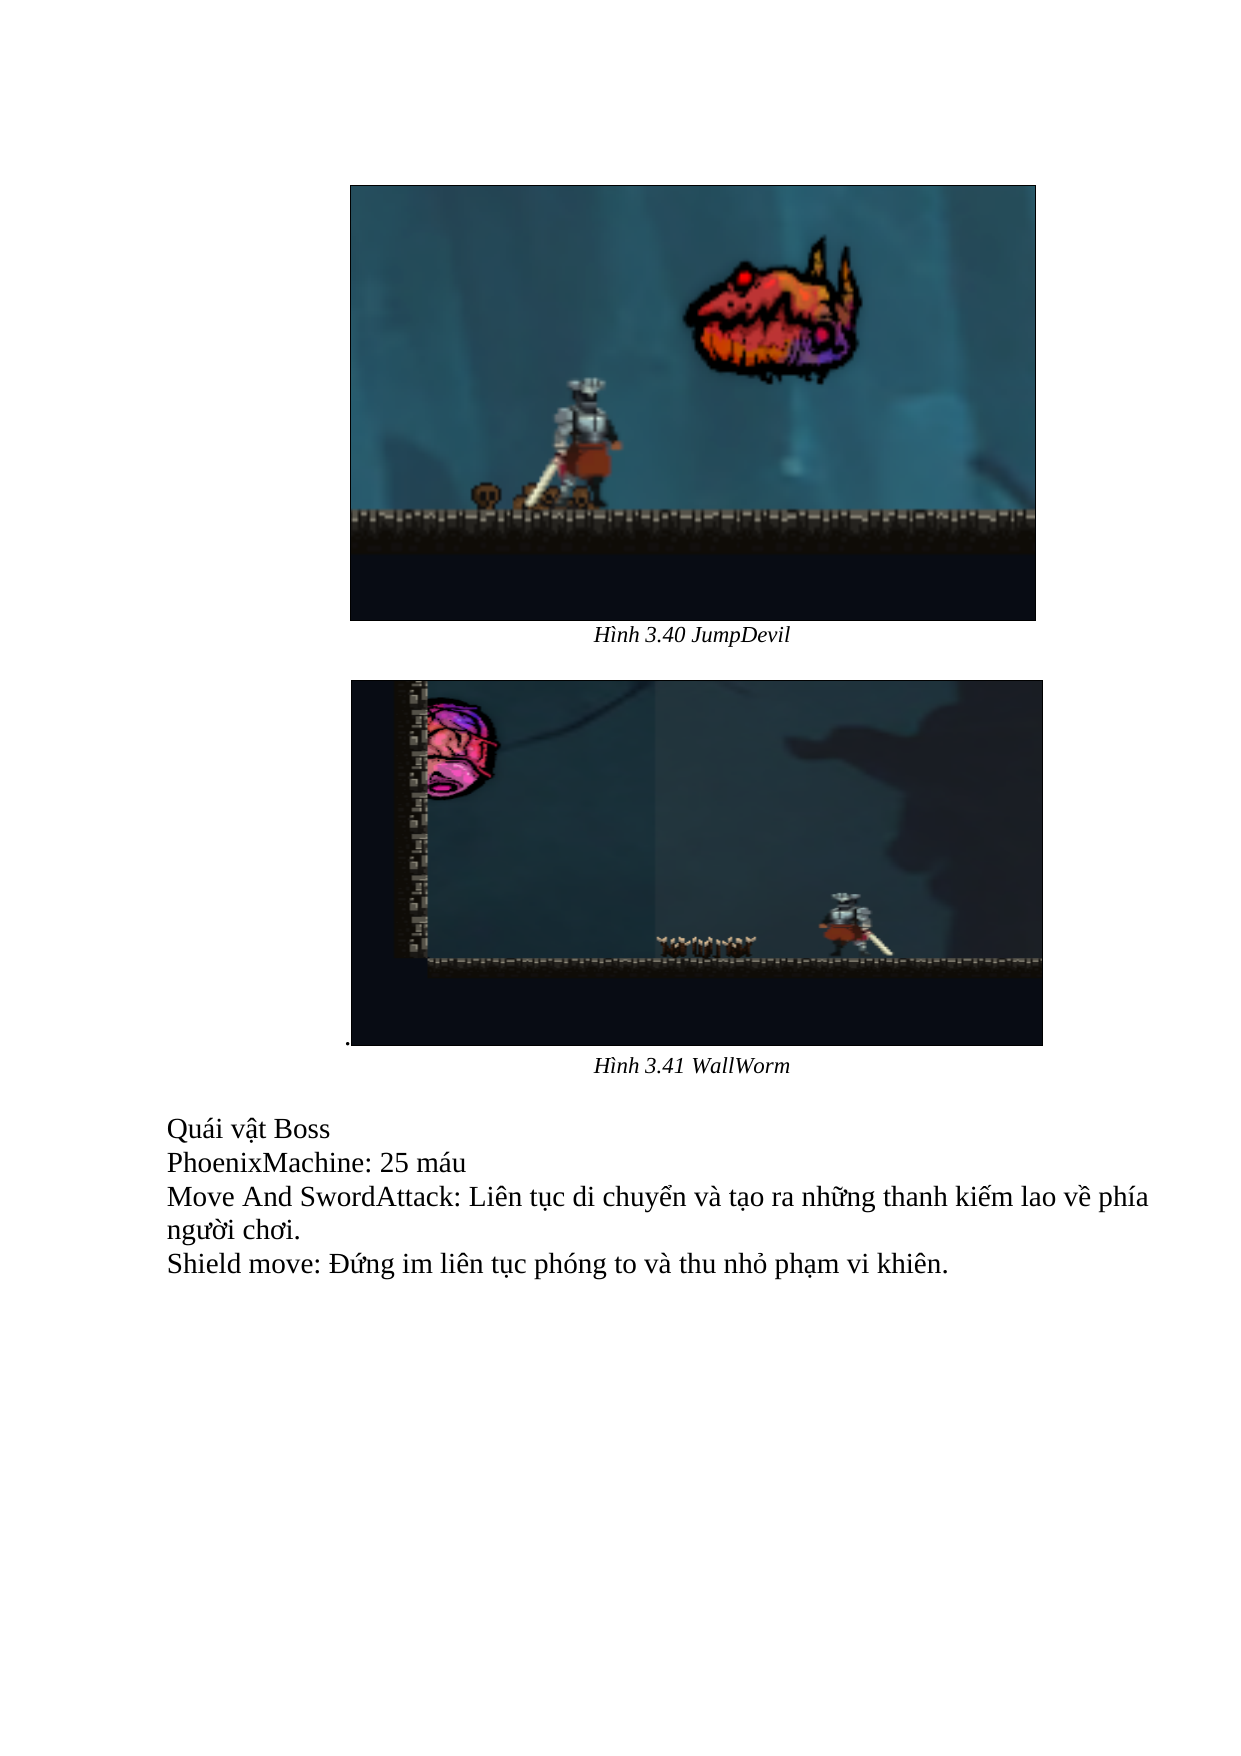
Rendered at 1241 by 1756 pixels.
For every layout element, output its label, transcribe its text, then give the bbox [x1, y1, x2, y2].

text Quái vật Boss [167, 1112, 1219, 1145]
picture [351, 186, 1035, 620]
picture [352, 681, 1042, 1045]
text Move And SwordAttack: Liên tục di chuyển và tạo ra những thanh kiếm lao về phía người chơi. [167, 1179, 1219, 1246]
text Hình 3.40 JumpDevil [167, 621, 1219, 647]
text Hình 3.41 WallWorm [167, 1052, 1219, 1078]
text Shield move: Đứng im liên tục phóng to và thu nhỏ phạm vi khiên. [167, 1246, 1219, 1279]
text PhoenixMachine: 25 máu [167, 1145, 1219, 1179]
